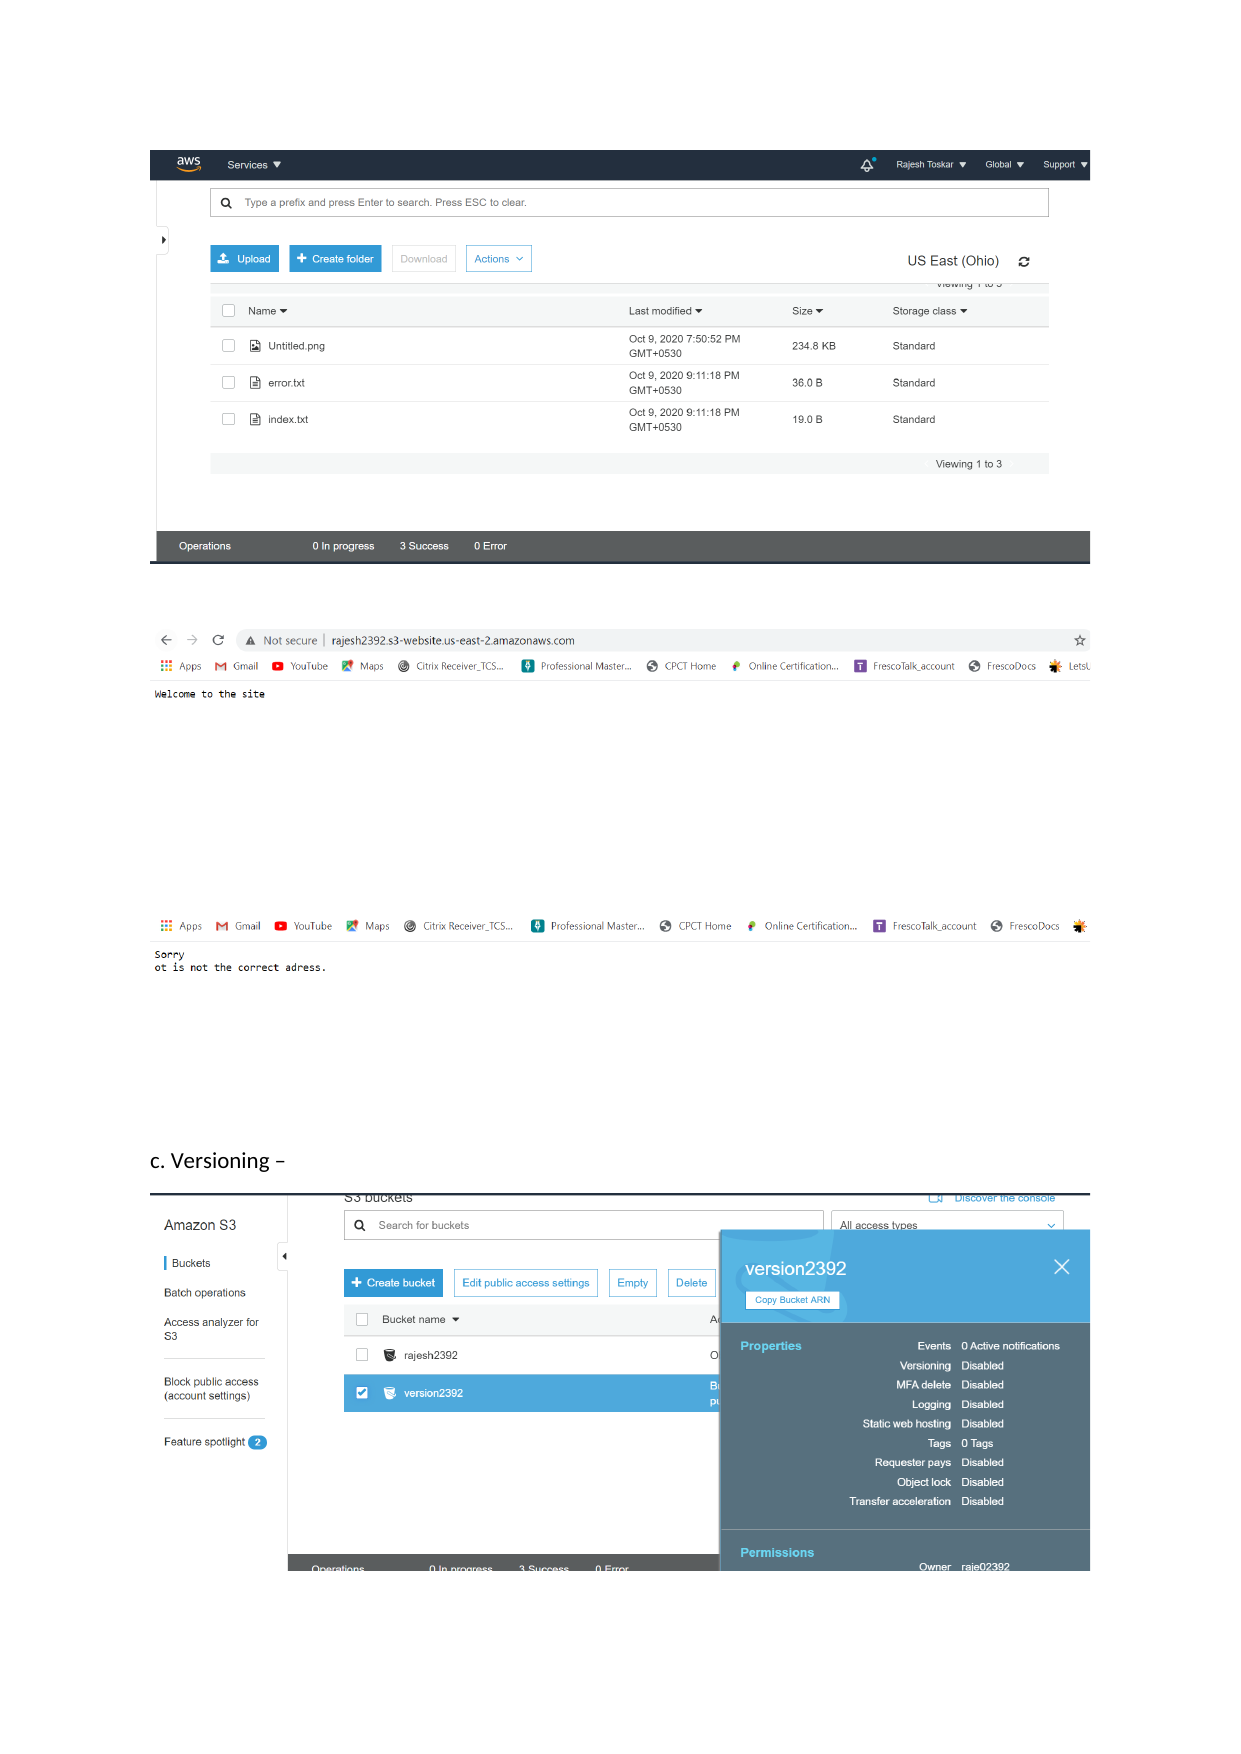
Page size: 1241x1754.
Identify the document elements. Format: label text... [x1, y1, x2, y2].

picture [150, 150, 1091, 564]
picture [150, 913, 1091, 1081]
picture [150, 1193, 1091, 1571]
picture [150, 628, 1091, 848]
text c. Versioning – [150, 1147, 1090, 1174]
